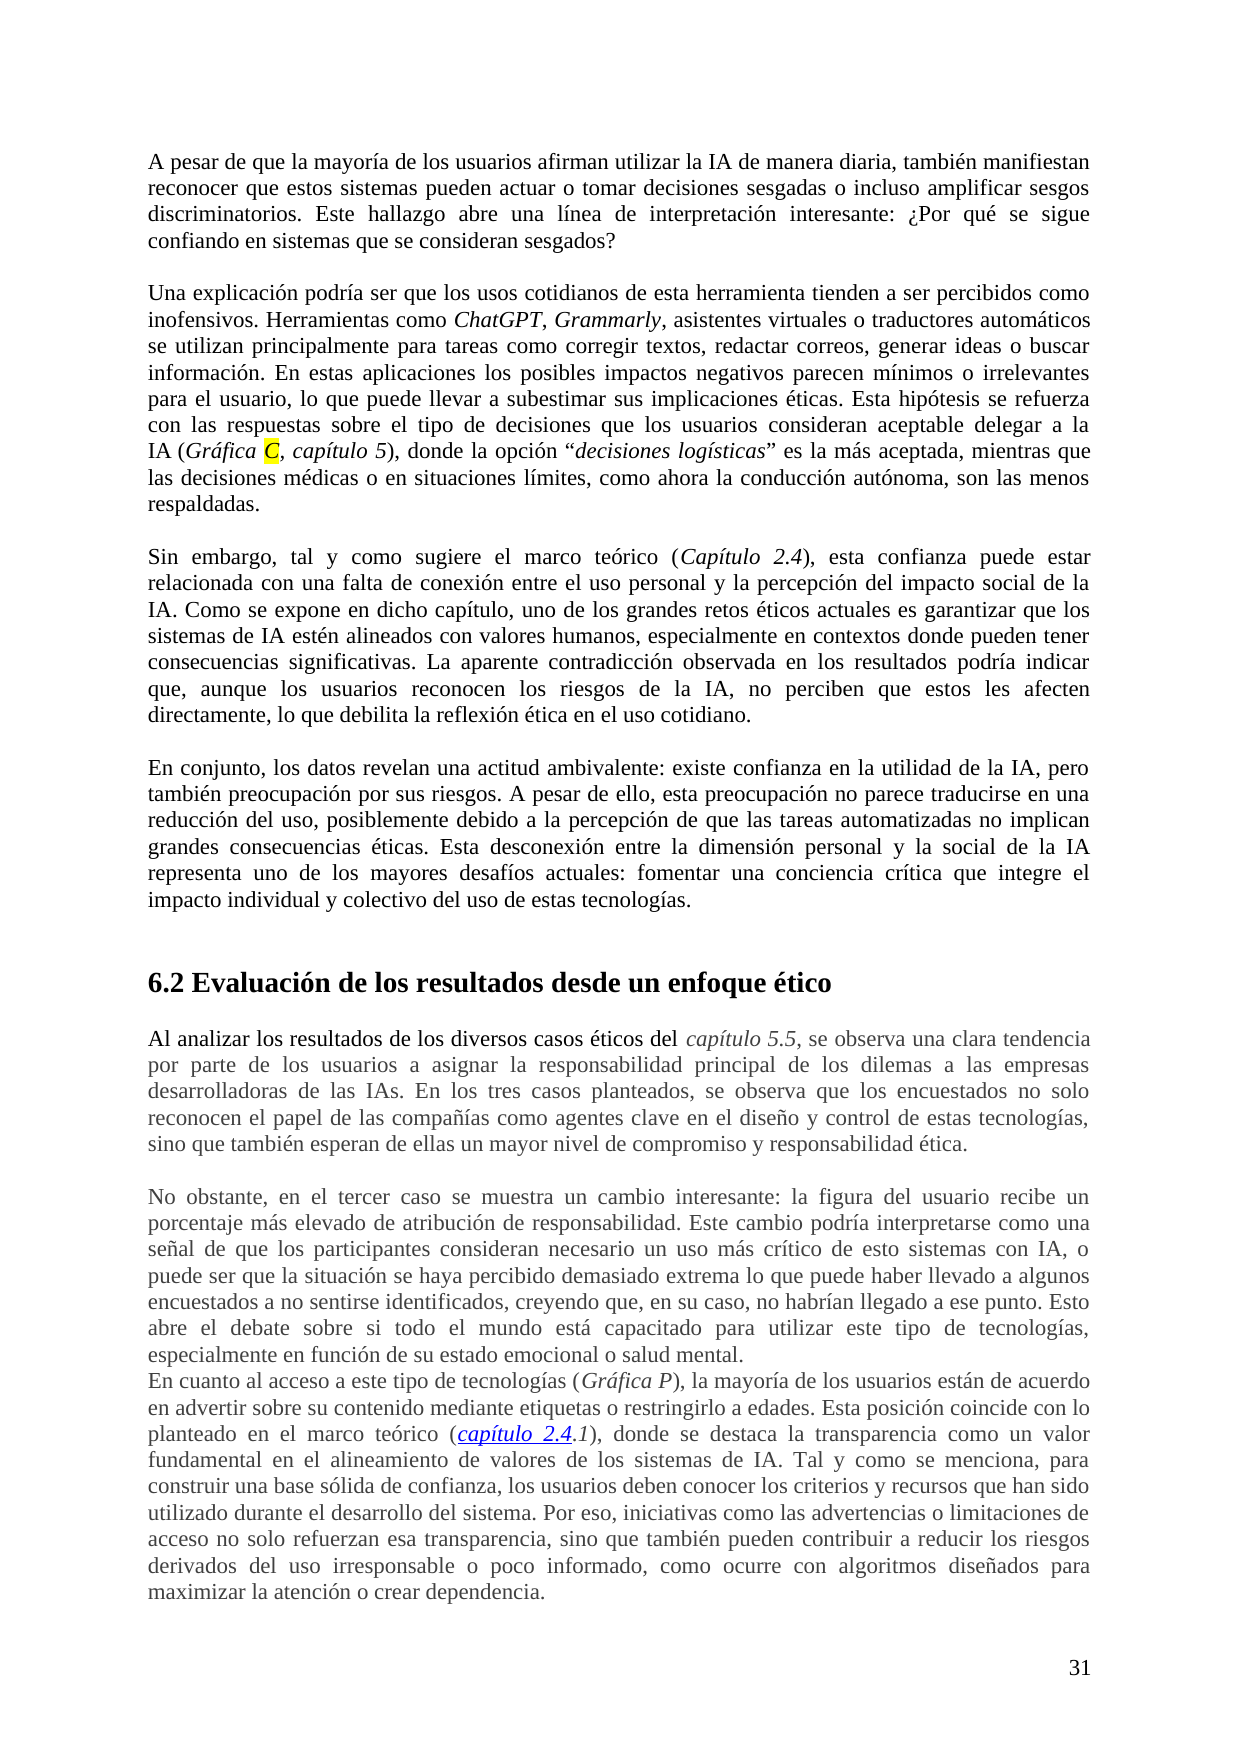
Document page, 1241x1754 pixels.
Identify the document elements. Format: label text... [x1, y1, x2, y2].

text A pesar de que la mayoría de los usuarios afirman utilizar la IA de manera diaria, también manifiestan reconocer que estos sistemas pueden actuar o tomar decisiones sesgadas o incluso amplificar sesgos discriminatorios. Este hallazgo abre una línea de interpretación interesante: ¿Por qué se sigue confiando en sistemas que se consideran sesgados? [148, 148, 1091, 253]
text Sin embargo, tal y como sugiere el marco teórico (Capítulo 2.4), esta confianza puede estar relacionada con una falta de conexión entre el uso personal y la percepción del impacto social de la IA. Como se expone en dicho capítulo, uno de los grandes retos éticos actuales es garantizar que los sistemas de IA estén alineados con valores humanos, especialmente en contextos donde pueden tener consecuencias significativas. La aparente contradicción observada en los resultados podría indicar que, aunque los usuarios reconocen los riesgos de la IA, no perciben que estos les afecten directamente, lo que debilita la reflexión ética en el uso cotidiano. [148, 543, 1091, 727]
text En conjunto, los datos revelan una actitud ambivalente: existe confianza en la utilidad de la IA, pero también preocupación por sus riesgos. A pesar de ello, esta preocupación no parece traducirse en una reducción del uso, posiblemente debido a la percepción de que las tareas automatizadas no implican grandes consecuencias éticas. Esta desconexión entre la dimensión personal y la social de la IA representa uno de los mayores desafíos actuales: fomentar una conciencia crítica que integre el impacto individual y colectivo del uso de estas tecnologías. [148, 754, 1091, 912]
subtitle 6.2 Evaluación de los resultados desde un enfoque ético [148, 965, 1091, 998]
text En cuanto al acceso a este tipo de tecnologías (Gráfica P), la mayoría de los usuarios están de acuerdo en advertir sobre su contenido mediante etiquetas o restringirlo a edades. Esta posición coincide con lo planteado en el marco teórico (capítulo 2.4.1), donde se destaca la transparencia como un valor fundamental en el alineamiento de valores de los sistemas de IA. Tal y como se menciona, para construir una base sólida de confianza, los usuarios deben conocer los criterios y recursos que han sido utilizado durante el desarrollo del sistema. Por eso, iniciativas como las advertencias o limitaciones de acceso no solo refuerzan esa transparencia, sino que también pueden contribuir a reducir los riesgos derivados del uso irresponsable o poco informado, como ocurre con algoritmos diseñados para maximizar la atención o crear dependencia. [148, 1367, 1091, 1604]
text Una explicación podría ser que los usos cotidianos de esta herramienta tienden a ser percibidos como inofensivos. Herramientas como ChatGPT, Grammarly, asistentes virtuales o traductores automáticos se utilizan principalmente para tareas como corregir textos, redactar correos, generar ideas o buscar información. En estas aplicaciones los posibles impactos negativos parecen mínimos o irrelevantes para el usuario, lo que puede llevar a subestimar sus implicaciones éticas. Esta hipótesis se refuerza con las respuestas sobre el tipo de decisiones que los usuarios consideran aceptable delegar a la IA (Gráfica C, capítulo 5), donde la opción “decisiones logísticas” es la más aceptada, mientras que las decisiones médicas o en situaciones límites, como ahora la conducción autónoma, son las menos respaldadas. [148, 279, 1091, 517]
text No obstante, en el tercer caso se muestra un cambio interesante: la figura del usuario recibe un porcentaje más elevado de atribución de responsabilidad. Este cambio podría interpretarse como una señal de que los participantes consideran necesario un uso más crítico de esto sistemas con IA, o puede ser que la situación se haya percibido demasiado extrema lo que puede haber llevado a algunos encuestados a no sentirse identificados, creyendo que, en su caso, no habrían llegado a ese punto. Esto abre el debate sobre si todo el mundo está capacitado para utilizar este tipo de tecnologías, especialmente en función de su estado emocional o salud mental. [148, 1183, 1091, 1367]
text Al analizar los resultados de los diversos casos éticos del capítulo 5.5, se observa una clara tendencia por parte de los usuarios a asignar la responsabilidad principal de los dilemas a las empresas desarrolladoras de las IAs. En los tres casos planteados, se observa que los encuestados no solo reconocen el papel de las compañías como agentes clave en el diseño y control de estas tecnologías, sino que también esperan de ellas un mayor nivel de compromiso y responsabilidad ética. [148, 1024, 1091, 1156]
